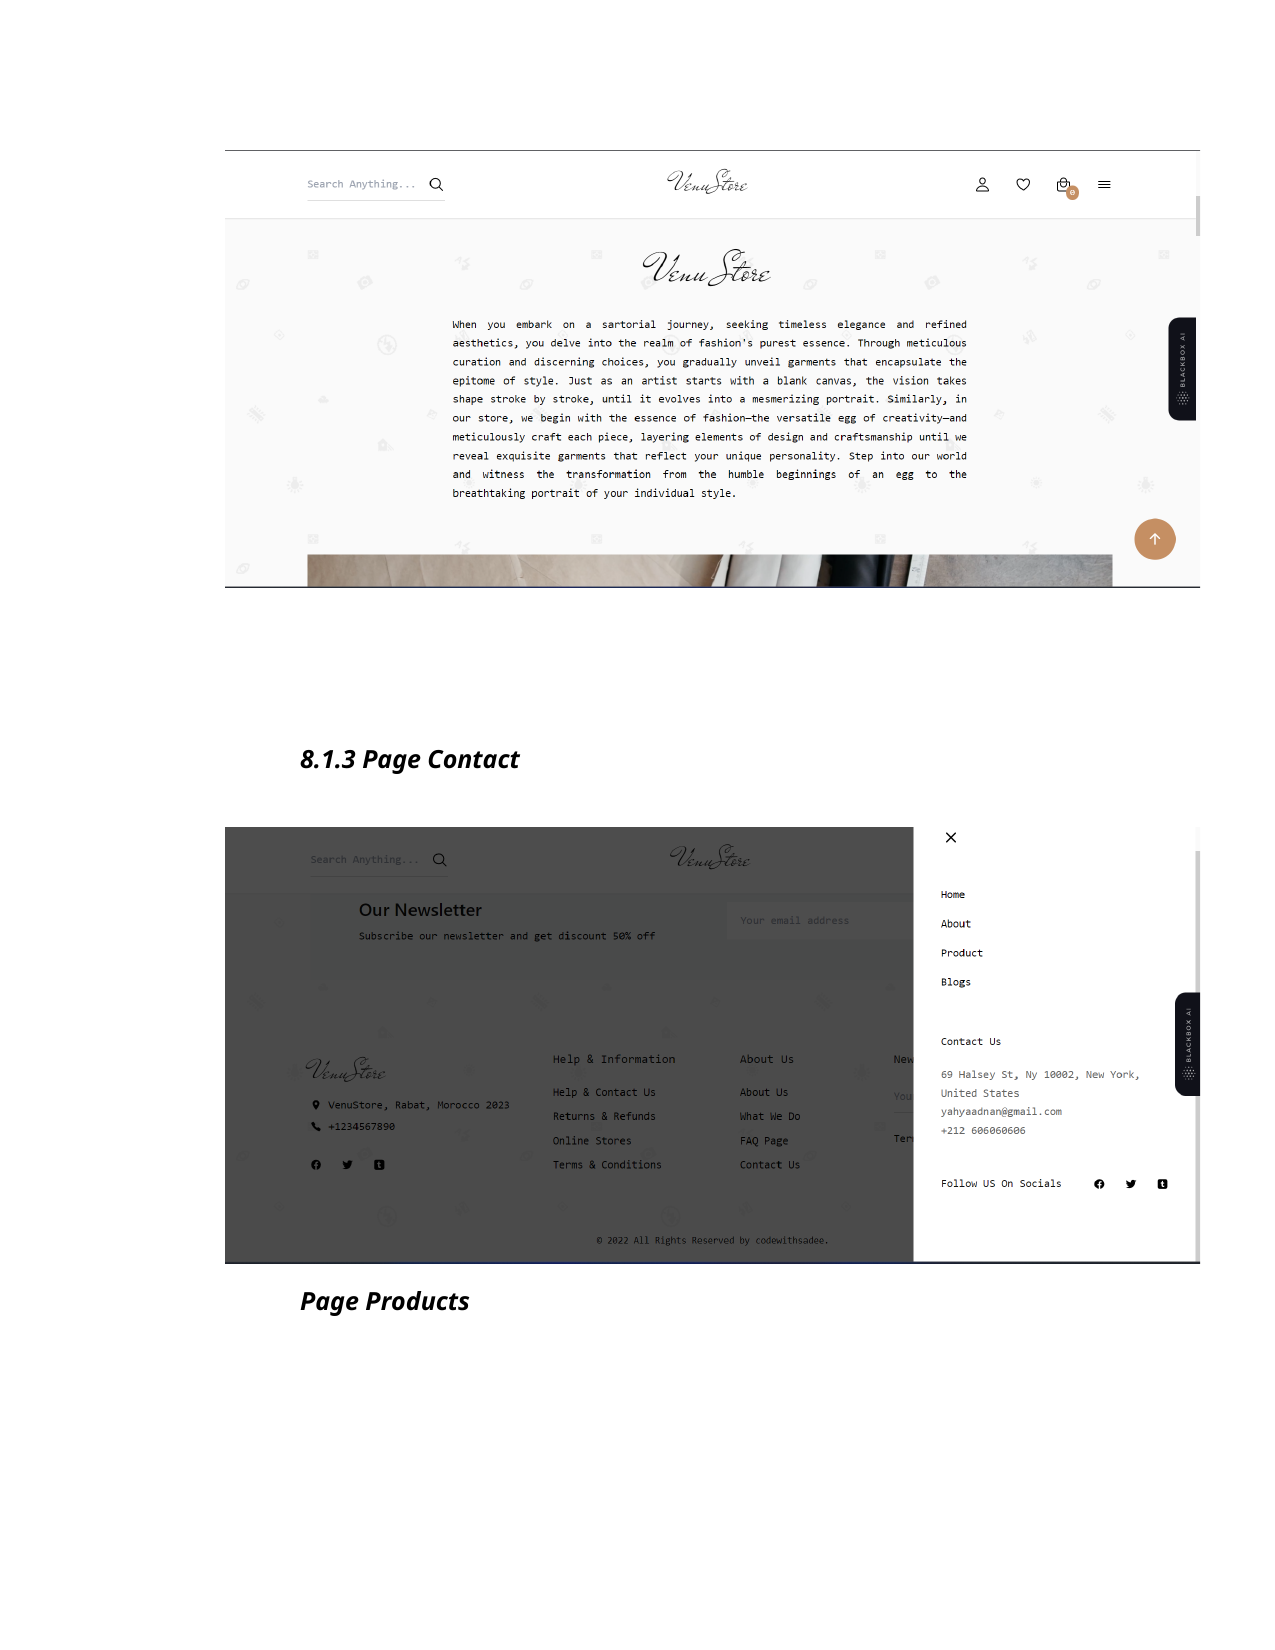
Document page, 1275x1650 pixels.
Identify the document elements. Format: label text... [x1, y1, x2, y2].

picture [225, 150, 1200, 588]
subtitle Page Products [300, 1284, 1125, 1318]
subtitle 8.1.3 Page Contact [300, 741, 1125, 775]
picture [225, 827, 1200, 1264]
